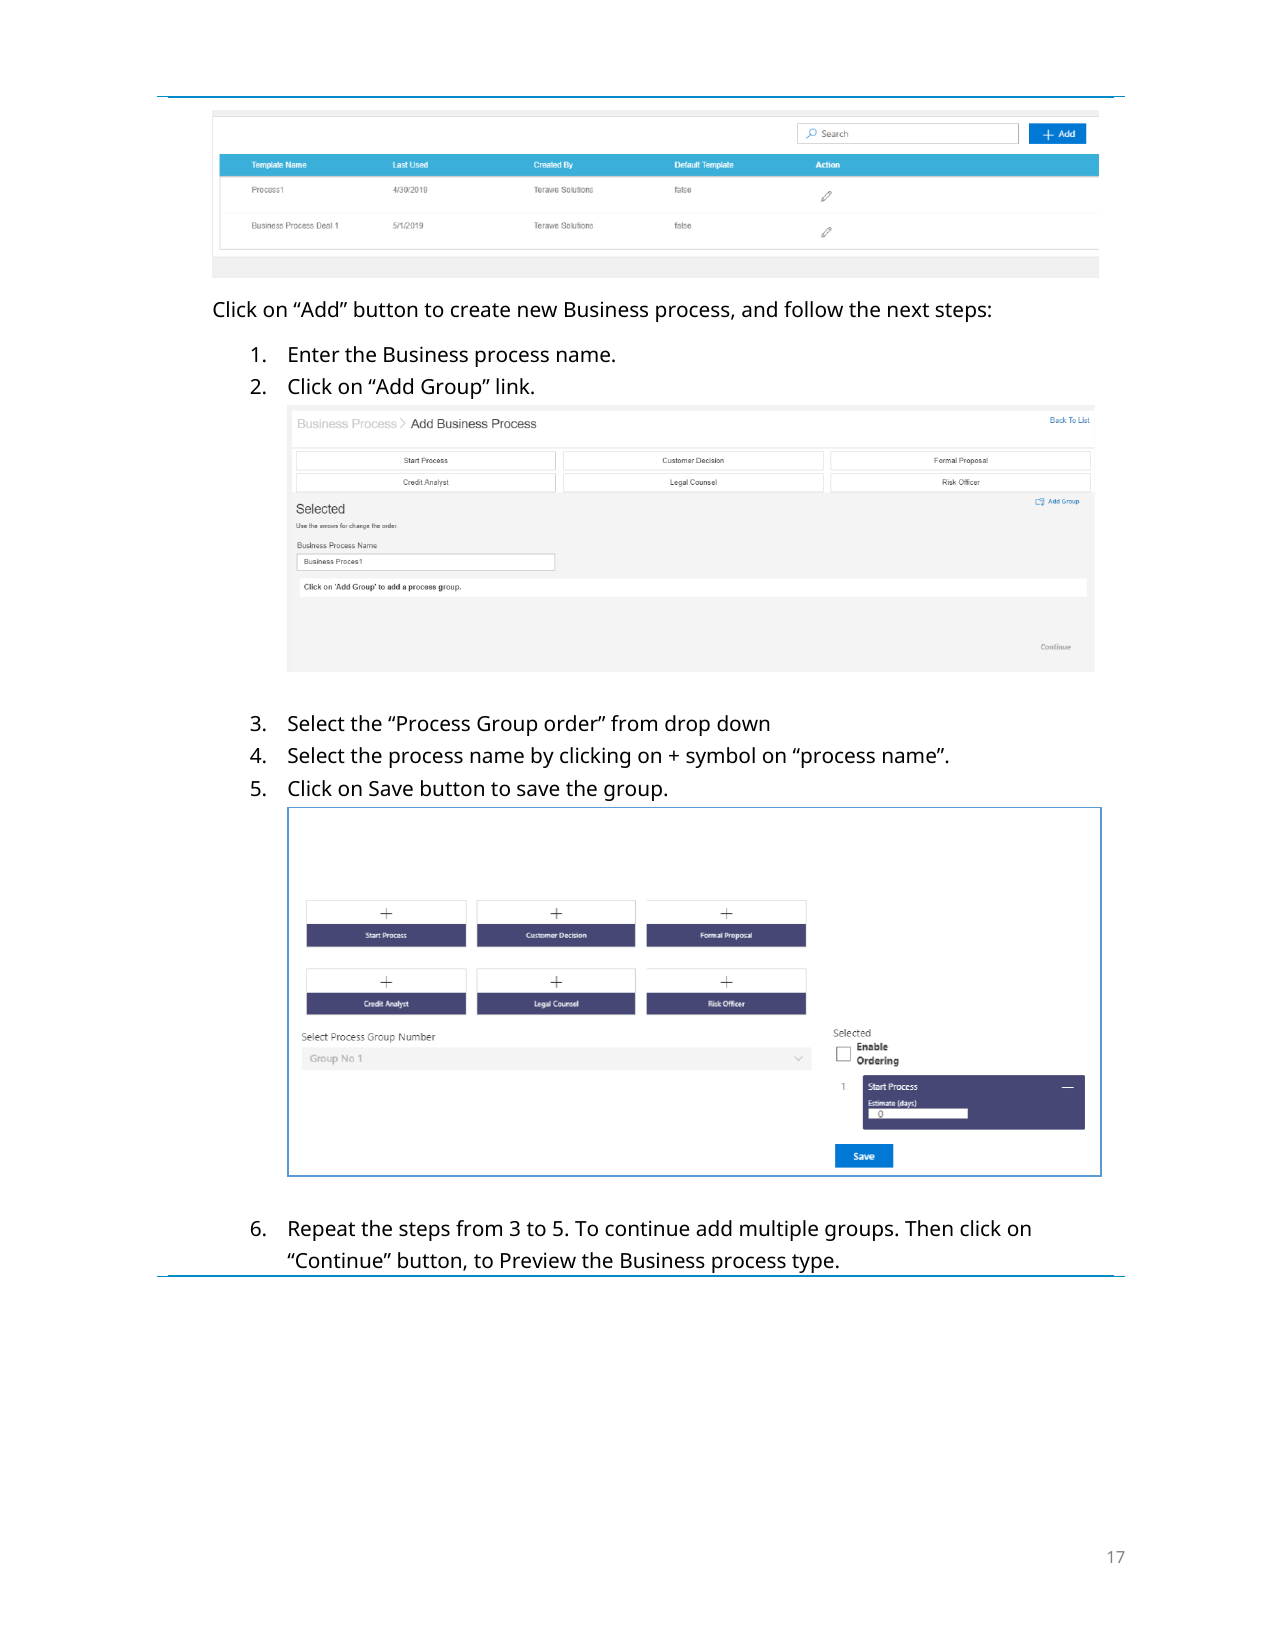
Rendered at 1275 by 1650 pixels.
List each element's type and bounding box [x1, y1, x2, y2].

table_header [157, 97, 1125, 1276]
picture [212, 110, 1099, 278]
picture [289, 808, 1100, 1175]
picture [287, 405, 1095, 672]
